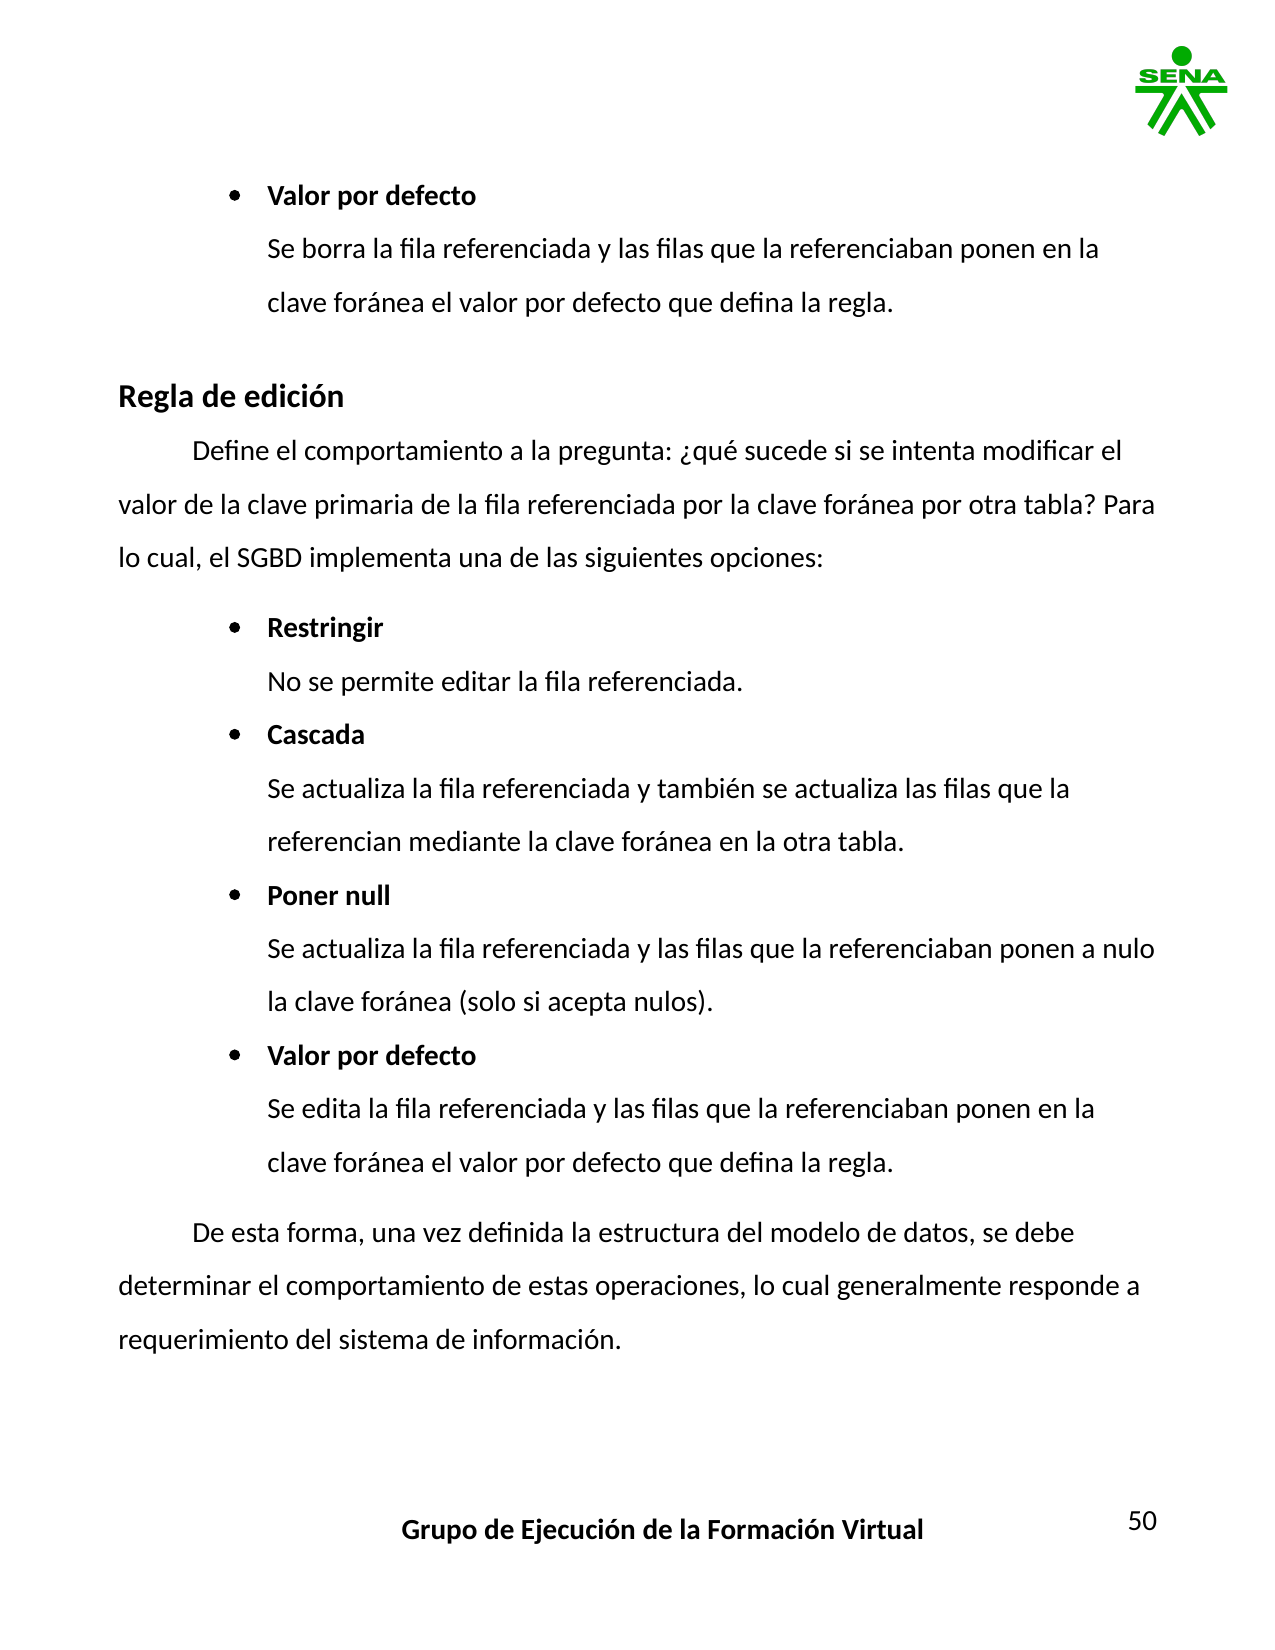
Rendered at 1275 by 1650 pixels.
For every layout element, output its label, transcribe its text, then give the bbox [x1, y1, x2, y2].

list Poner null [229, 877, 1157, 912]
list Se actualiza la fila referenciada y también se actualiza las filas que la referencian mediante la clave foránea en la otra tabla. [267, 770, 1157, 859]
picture [1135, 46, 1228, 136]
list Valor por defecto [229, 1037, 1157, 1072]
subtitle Regla de edición [118, 375, 1157, 416]
list Se edita la fila referenciada y las filas que la referenciaban ponen en la clave foránea el valor por defecto que defina la regla. [267, 1090, 1157, 1179]
list Se borra la fila referenciada y las filas que la referenciaban ponen en la clave foránea el valor por defecto que defina la regla. [267, 231, 1157, 320]
list Cascada [229, 716, 1157, 752]
text De esta forma, una vez definida la estructura del modelo de datos, se debe determinar el comportamiento de estas operaciones, lo cual generalmente responde a requerimiento del sistema de información. [118, 1214, 1157, 1356]
text Define el comportamiento a la pregunta: ¿qué sucede si se intenta modificar el valor de la clave primaria de la fila referenciada por la clave foránea por otra tabla? Para lo cual, el SGBD implementa una de las siguientes opciones: [118, 432, 1157, 575]
list Se actualiza la fila referenciada y las filas que la referenciaban ponen a nulo la clave foránea (solo si acepta nulos). [267, 930, 1157, 1019]
list Valor por defecto [229, 177, 1157, 213]
list No se permite editar la fila referenciada. [267, 663, 1157, 698]
list Restringir [229, 609, 1157, 645]
